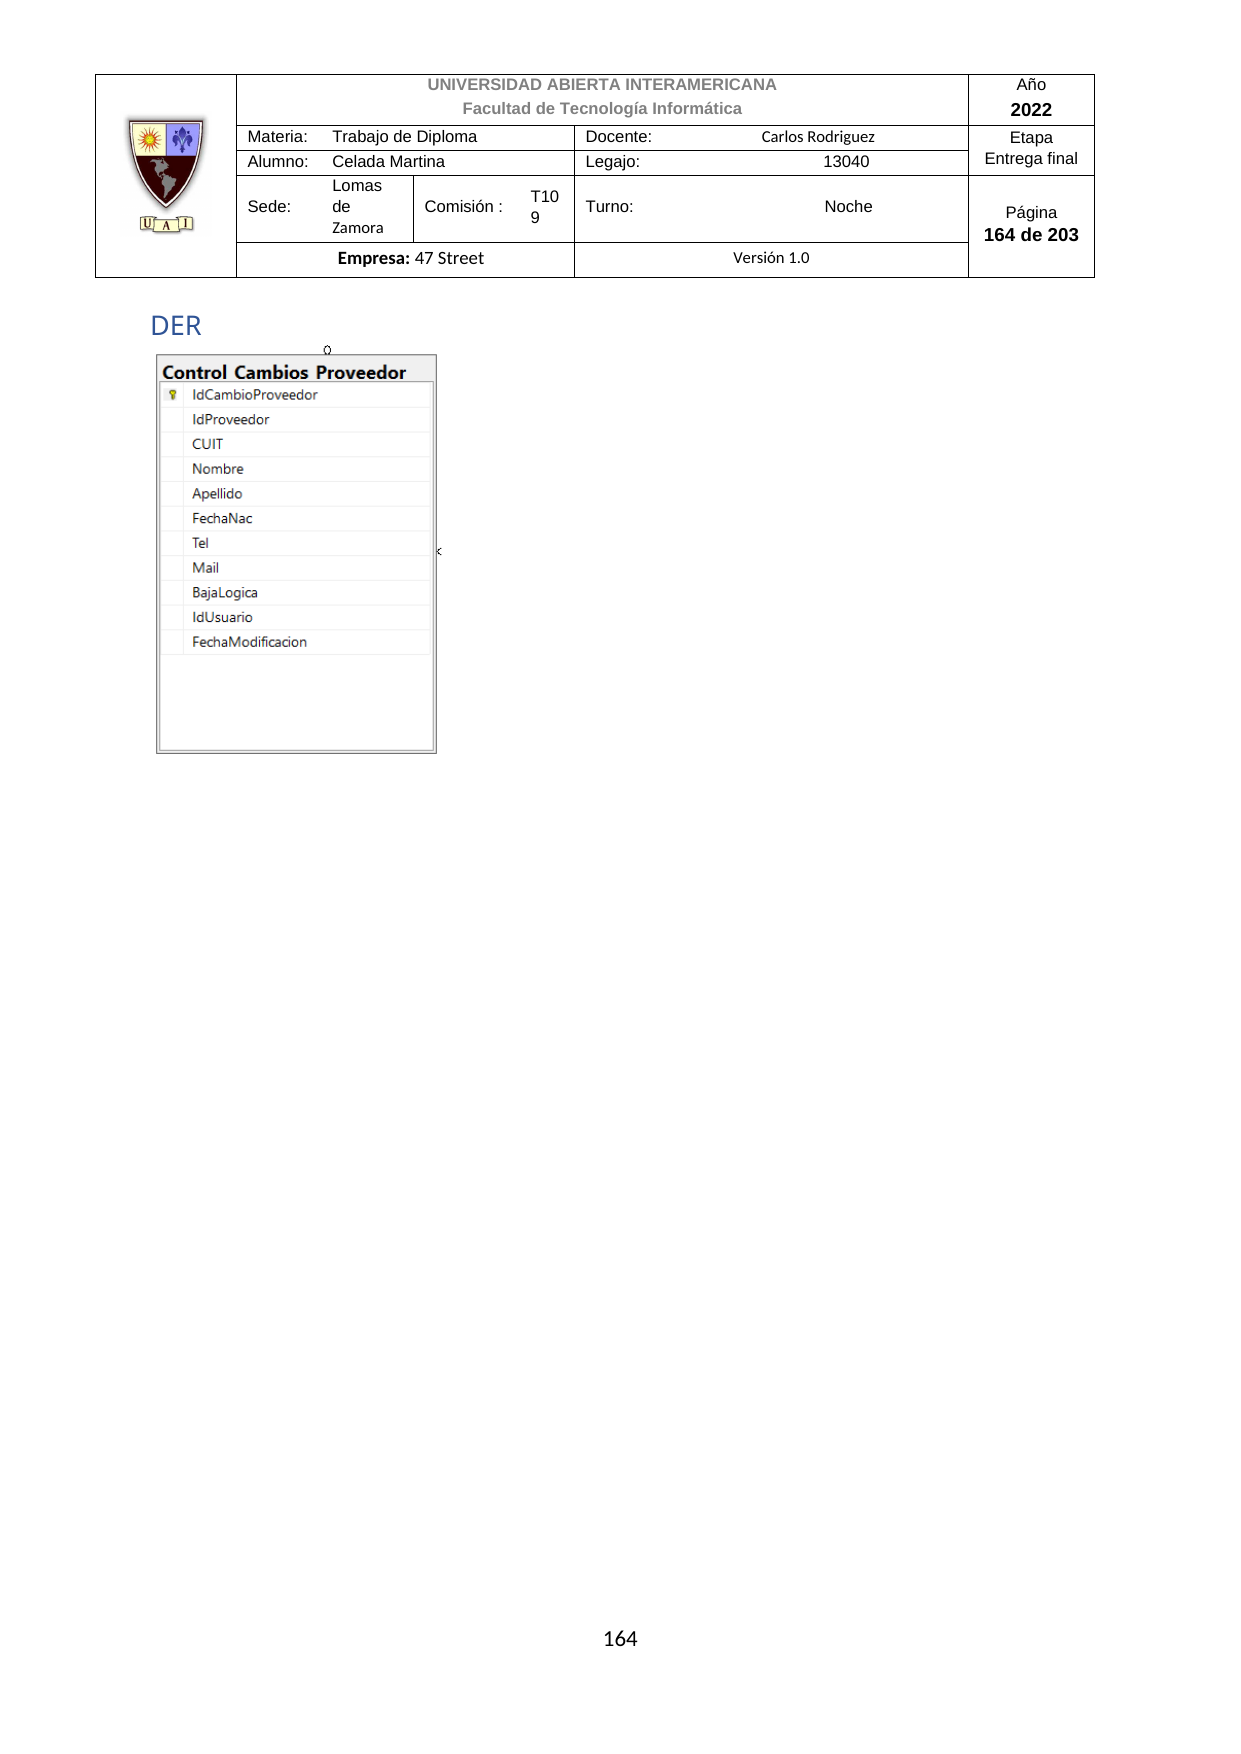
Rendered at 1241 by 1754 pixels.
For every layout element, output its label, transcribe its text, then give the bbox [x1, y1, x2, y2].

picture [150, 345, 442, 756]
picture [120, 111, 212, 237]
subtitle DER [150, 306, 1090, 343]
